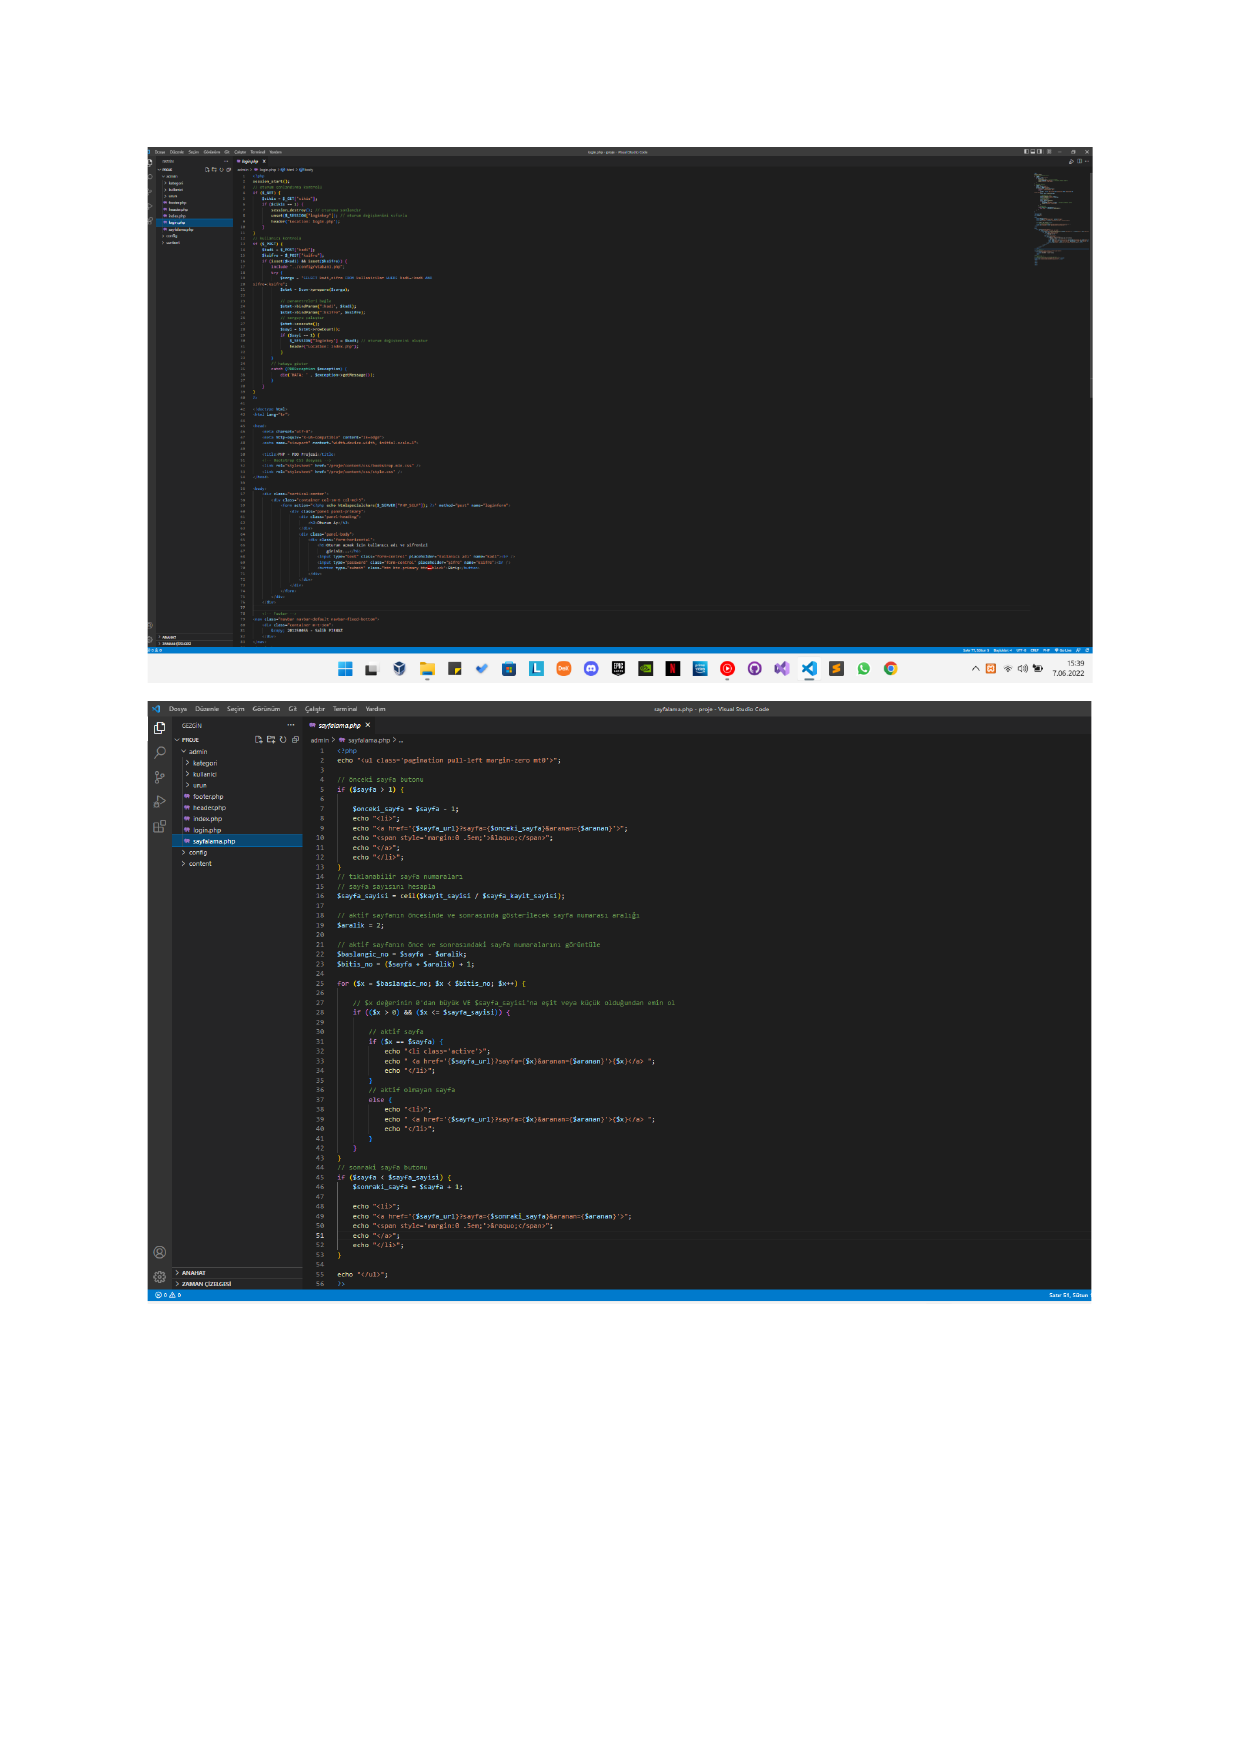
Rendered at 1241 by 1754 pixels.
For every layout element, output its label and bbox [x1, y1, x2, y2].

picture [147, 701, 1092, 1304]
picture [147, 147, 1093, 683]
